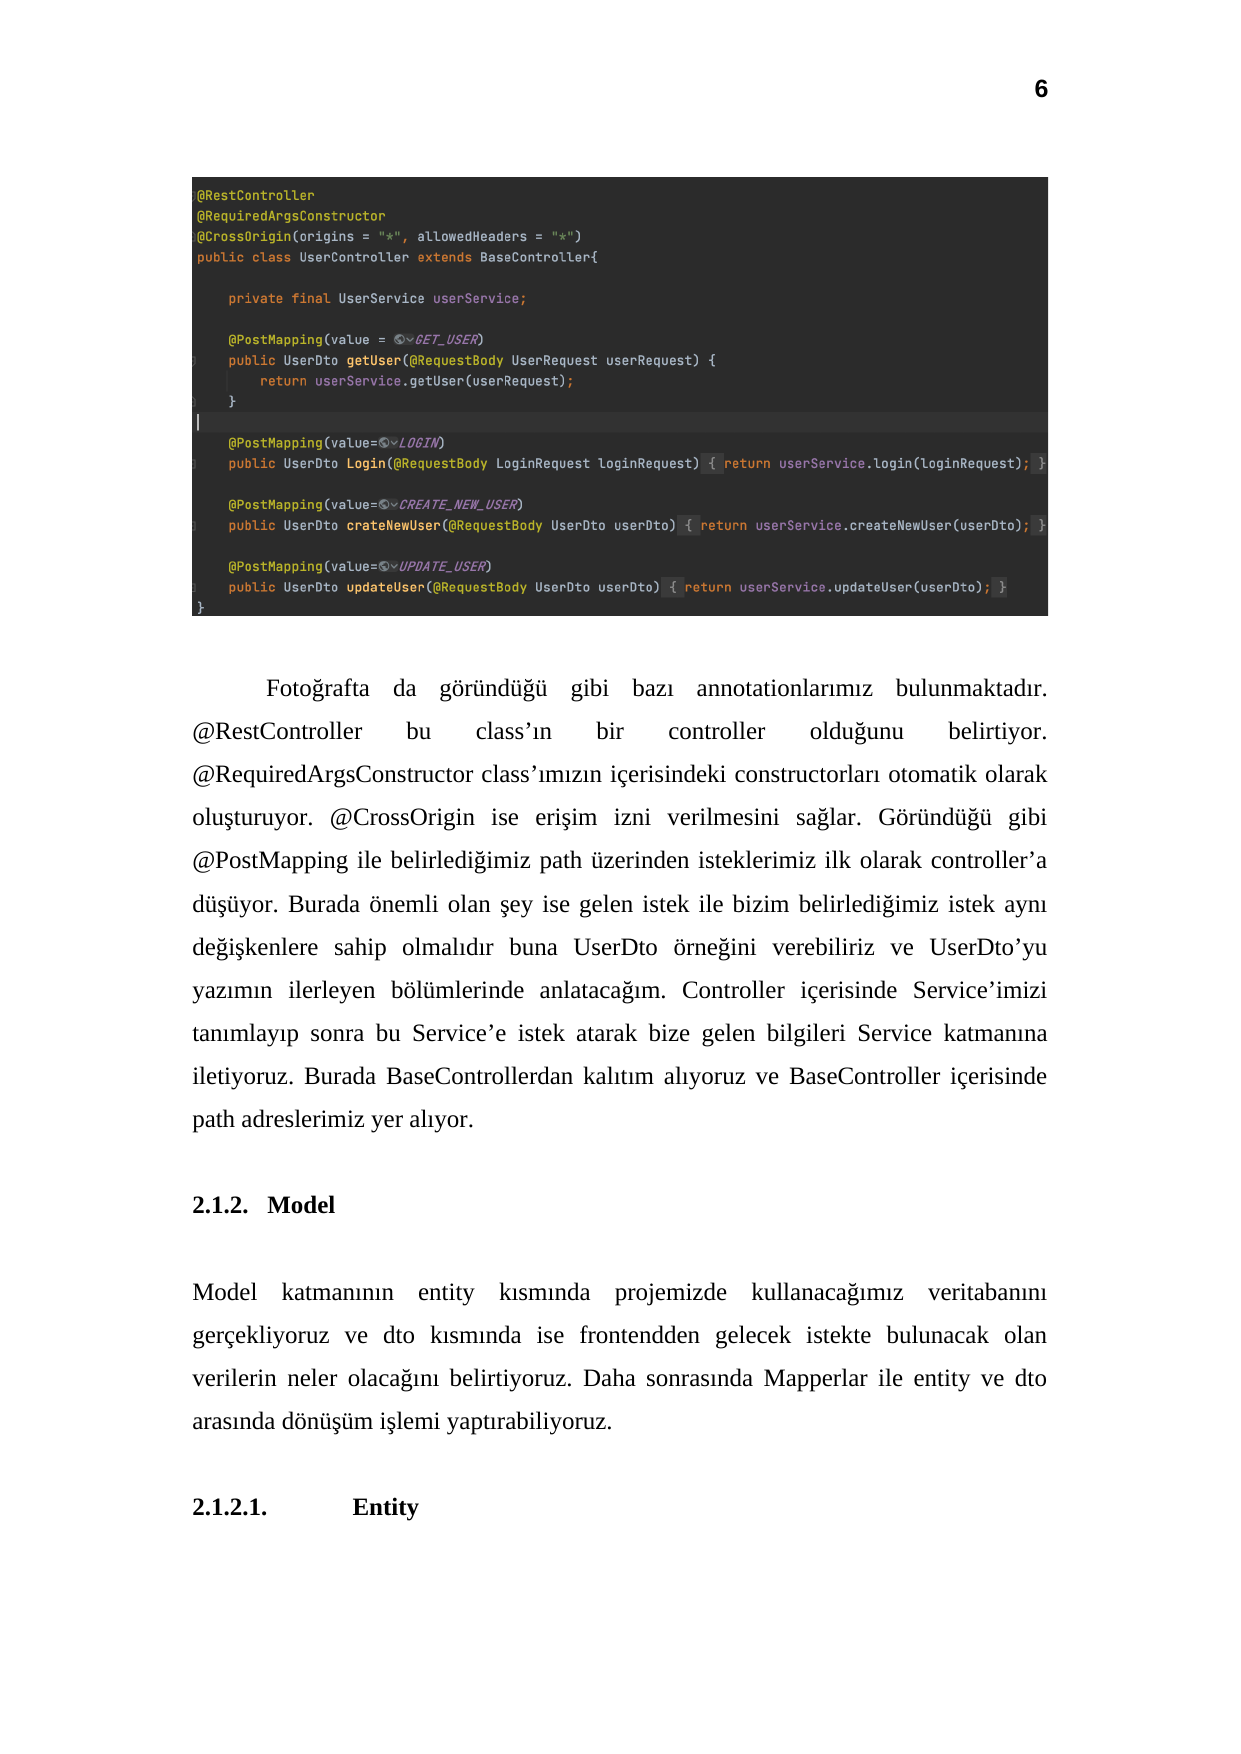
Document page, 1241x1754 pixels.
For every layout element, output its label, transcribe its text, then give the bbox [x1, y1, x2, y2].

picture [192, 177, 1049, 616]
list Model [192, 1191, 1048, 1219]
text Fotoğrafta da göründüğü gibi bazı annotationlarımız bulunmaktadır. @RestController bu class’ın bir controller olduğunu belirtiyor. @RequiredArgsConstructor class’ımızın içerisindeki constructorları otomatik olarak oluşturuyor. @CrossOrigin ise erişim izni verilmesini sağlar. Göründüğü gibi @PostMapping ile belirlediğimiz path üzerinden isteklerimiz ilk olarak controller’a düşüyor. Burada önemli olan şey ise gelen istek ile bizim belirlediğimiz istek aynı değişkenlere sahip olmalıdır buna UserDto örneğini verebiliriz ve UserDto’yu yazımın ilerleyen bölümlerinde anlatacağım. Controller içerisinde Service’imizi tanımlayıp sonra bu Service’e istek atarak bize gelen bilgileri Service katmanına iletiyoruz. Burada BaseControllerdan kalıtım alıyoruz ve BaseController içerisinde path adreslerimiz yer alıyor. [192, 673, 1048, 1133]
text Model katmanının entity kısmında projemizde kullanacağımız veritabanını gerçekliyoruz ve dto kısmında ise frontendden gelecek istekte bulunacak olan verilerin neler olacağını belirtiyoruz. Daha sonrasında Mapperlar ile entity ve dto arasında dönüşüm işlemi yaptırabiliyoruz. [192, 1277, 1048, 1435]
list Entity [192, 1492, 1048, 1521]
